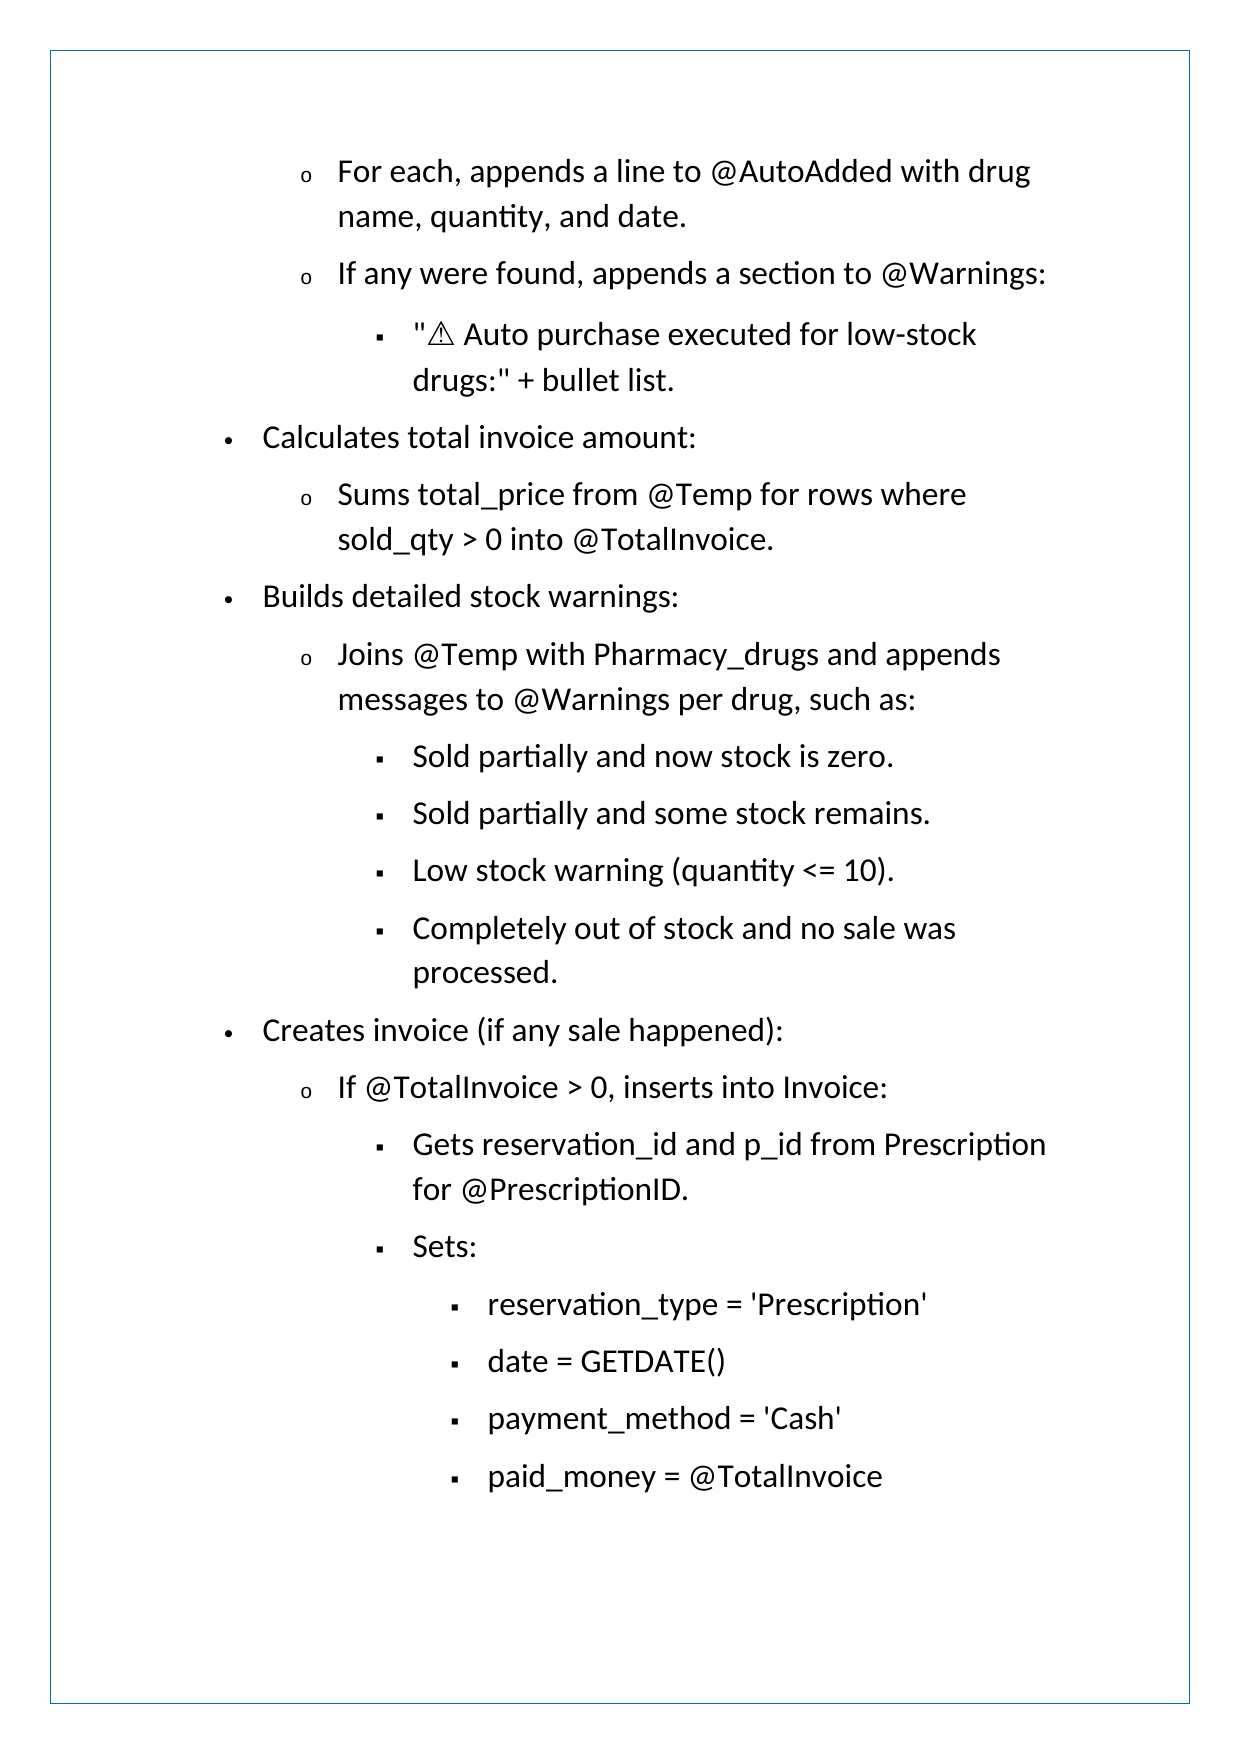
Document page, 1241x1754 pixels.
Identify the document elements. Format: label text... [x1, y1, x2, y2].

list Calculates total invoice amount: [225, 416, 1053, 457]
list For each, appends a line to @AutoAdded with drug name, quantity, and date. [300, 150, 1053, 236]
list Completely out of stock and no sale was processed. [375, 907, 1053, 992]
list If @TotalInvoice > 0, inserts into Invoice: [300, 1066, 1053, 1107]
list Creates invoice (if any sale happened): [225, 1009, 1053, 1049]
list payment_method = 'Cash' [450, 1397, 1053, 1438]
list Sums total_price from @Temp for rows where sold_qty > 0 into @TotalInvoice. [300, 473, 1053, 559]
list Low stock warning (quantity <= 10). [375, 849, 1053, 890]
list Gets reservation_id and p_id from Prescription for @PrescriptionID. [375, 1123, 1053, 1209]
list Joins @Temp with Pharmacy_drugs and appends messages to @Warnings per drug, such as: [300, 633, 1053, 718]
list date = GETDATE() [450, 1340, 1053, 1381]
list paid_money = @TotalInvoice [450, 1455, 1053, 1495]
list Builds detailed stock warnings: [225, 576, 1053, 616]
list "⚠ Auto purchase executed for low-stock drugs:" + bullet list. [375, 309, 1053, 399]
list Sets: [375, 1226, 1053, 1266]
list Sold partially and now stock is zero. [375, 735, 1053, 776]
list reservation_type = 'Prescription' [450, 1283, 1053, 1323]
list Sold partially and some stock remains. [375, 792, 1053, 833]
list If any were found, appends a section to @Warnings: [300, 252, 1053, 293]
